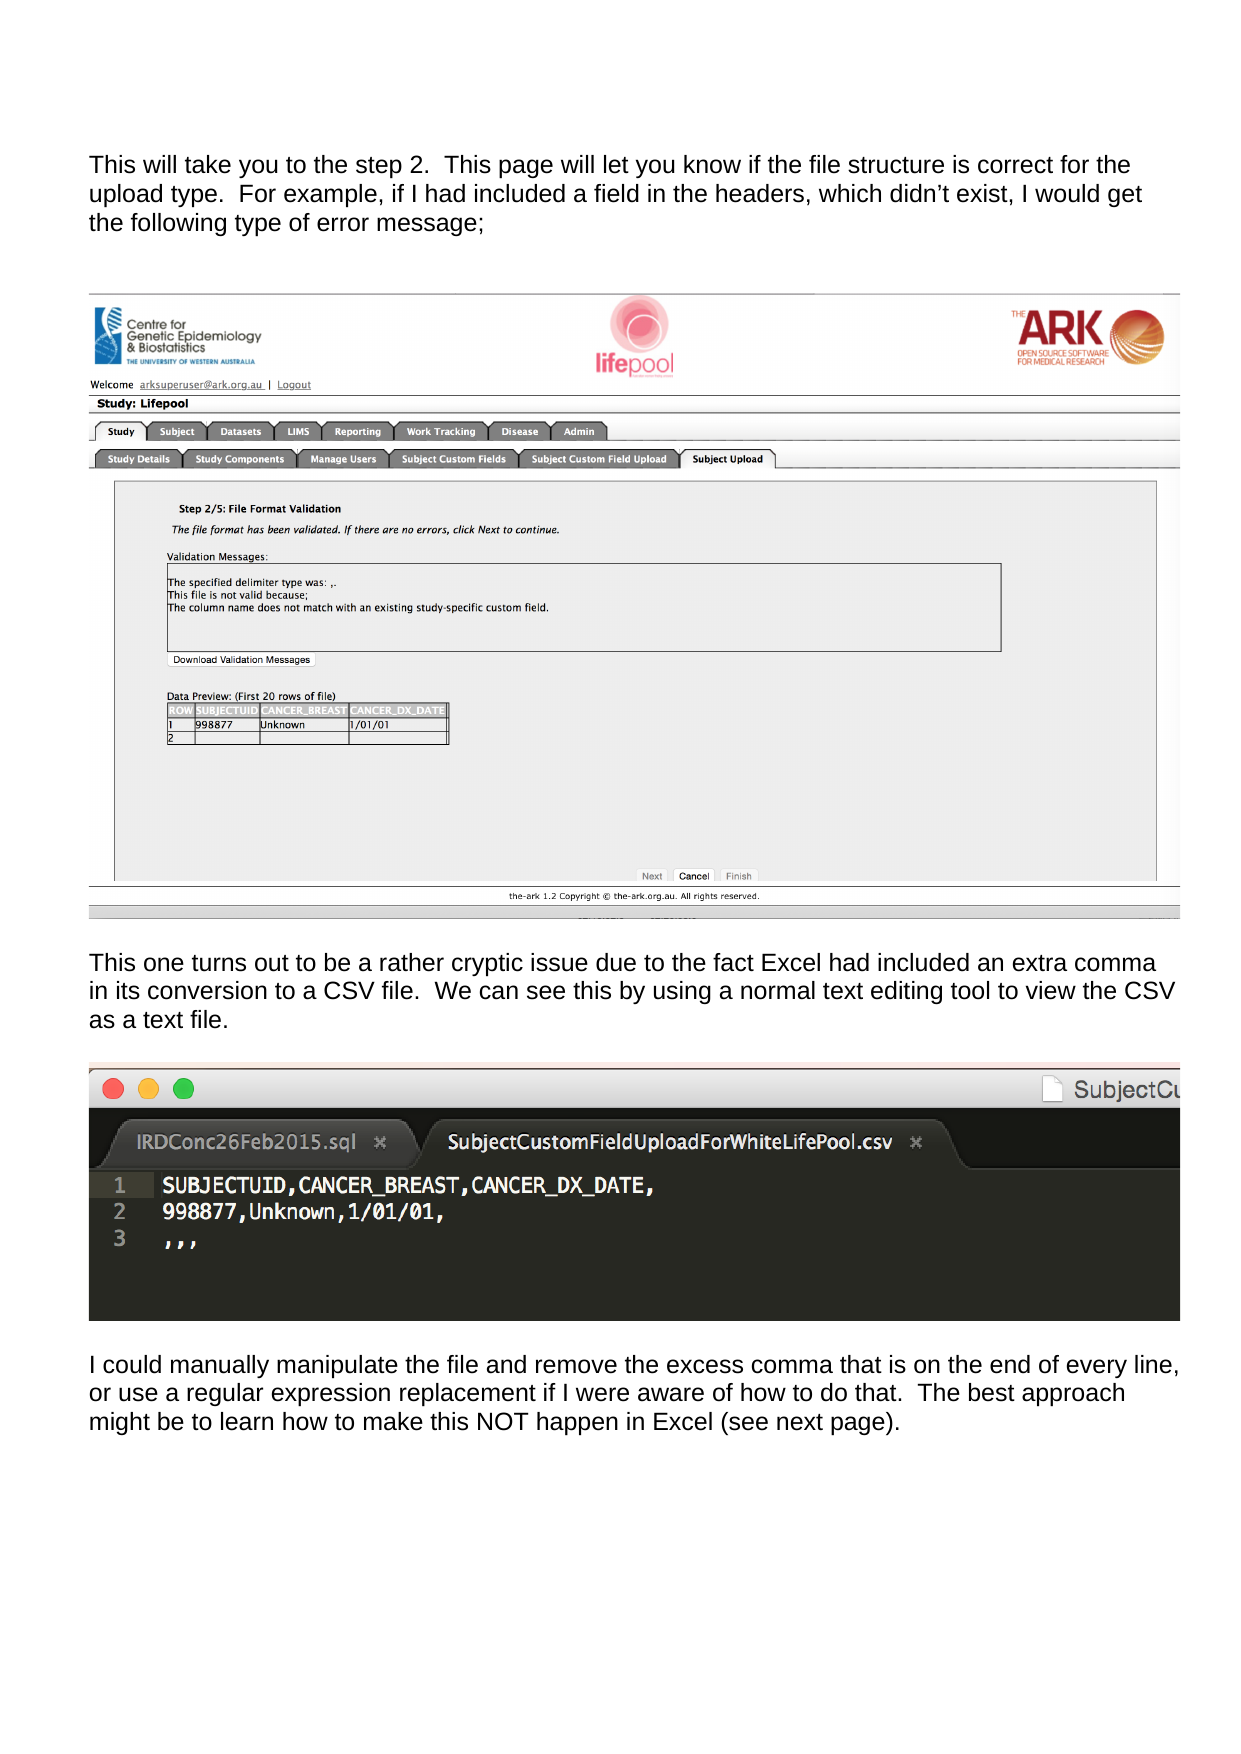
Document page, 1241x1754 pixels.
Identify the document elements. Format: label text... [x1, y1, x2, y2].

picture [88, 1062, 1181, 1321]
text I could manually manipulate the file and remove the excess comma that is on the end of every line, or use a regular expression replacement if I were aware of how to do that. The best approach might be to learn how to make this NOT happen in Excel (see next page). [89, 1349, 1182, 1436]
picture [88, 293, 1181, 919]
text This one turns out to be a rather cryptic issue due to the fact Excel had included an extra comma in its conversion to a CSV file. We can see this by using a normal text editing tool to view the CSV as a text file. [89, 947, 1182, 1034]
text This will take you to the step 2. This page will let you know if the file structure is correct for the upload type. For example, if I had included a field in the headers, which didn’t exist, I would get the following type of error message; [89, 150, 1182, 236]
